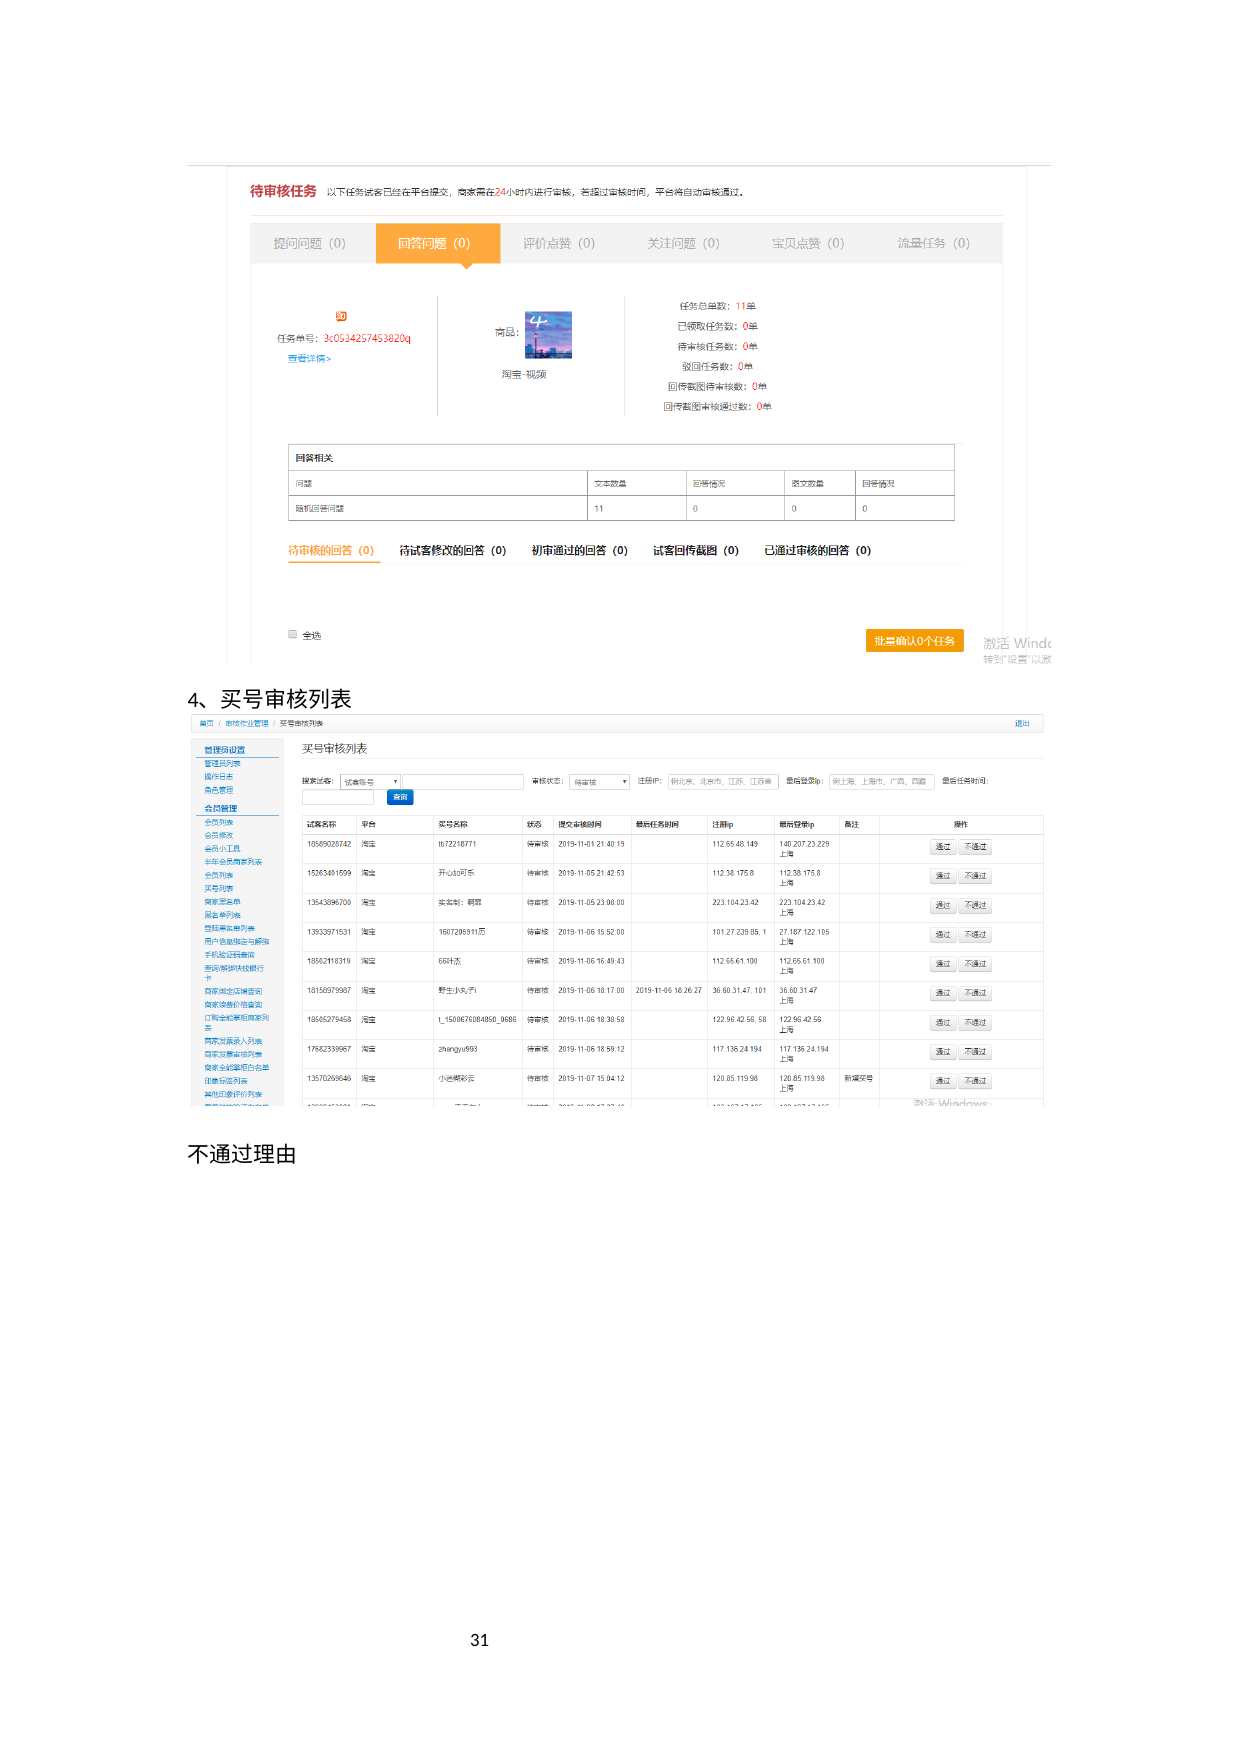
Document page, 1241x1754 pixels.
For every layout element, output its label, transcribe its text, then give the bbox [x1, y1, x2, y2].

picture [187, 162, 1052, 664]
list 不通过理由 [187, 1137, 1053, 1169]
picture [187, 714, 1053, 1106]
list 4、买号审核列表 [187, 682, 1053, 714]
